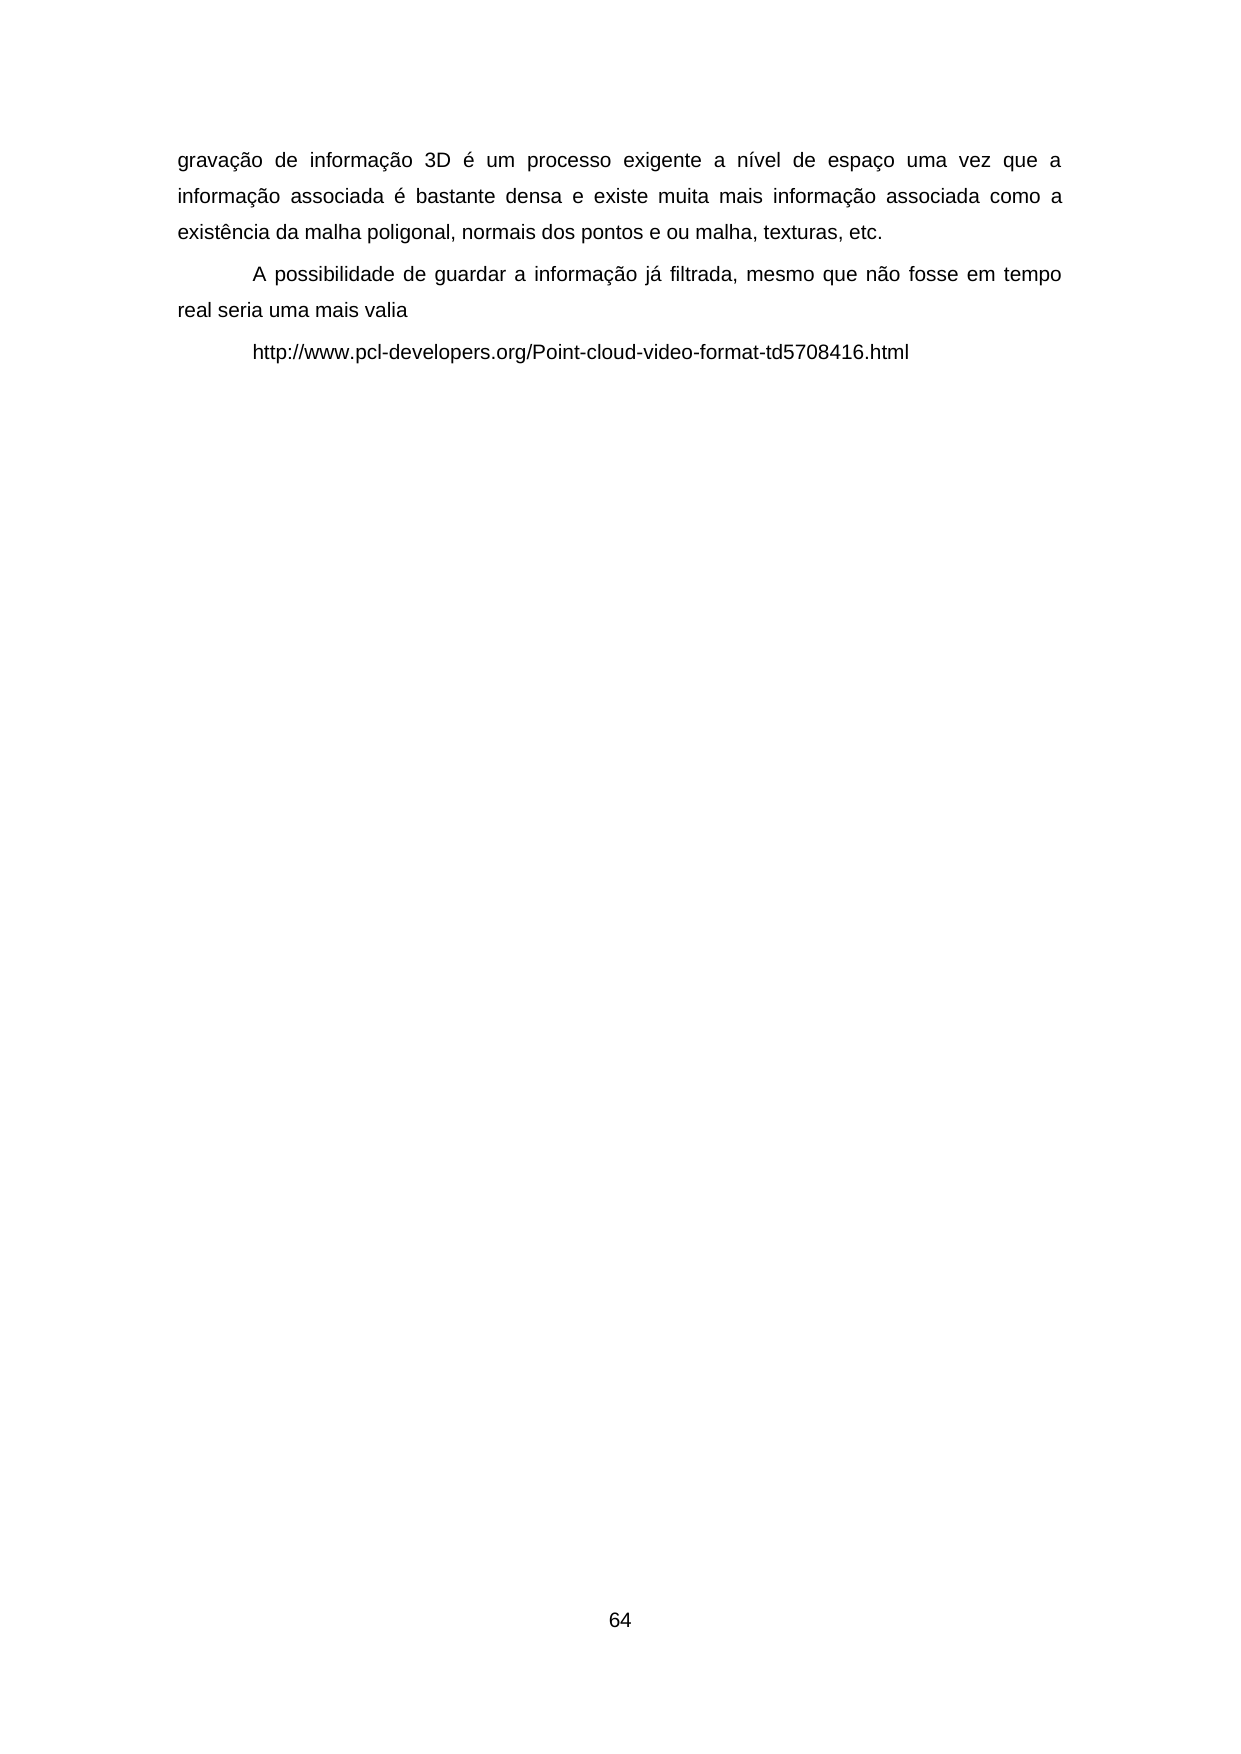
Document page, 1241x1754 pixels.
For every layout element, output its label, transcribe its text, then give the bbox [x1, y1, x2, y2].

text A possibilidade de guardar a informação já filtrada, mesmo que não fosse em tempo real seria uma mais valia [177, 262, 1063, 322]
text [177, 148, 1063, 243]
text http://www.pcl-developers.org/Point-cloud-video-format-td5708416.html [177, 340, 1063, 364]
